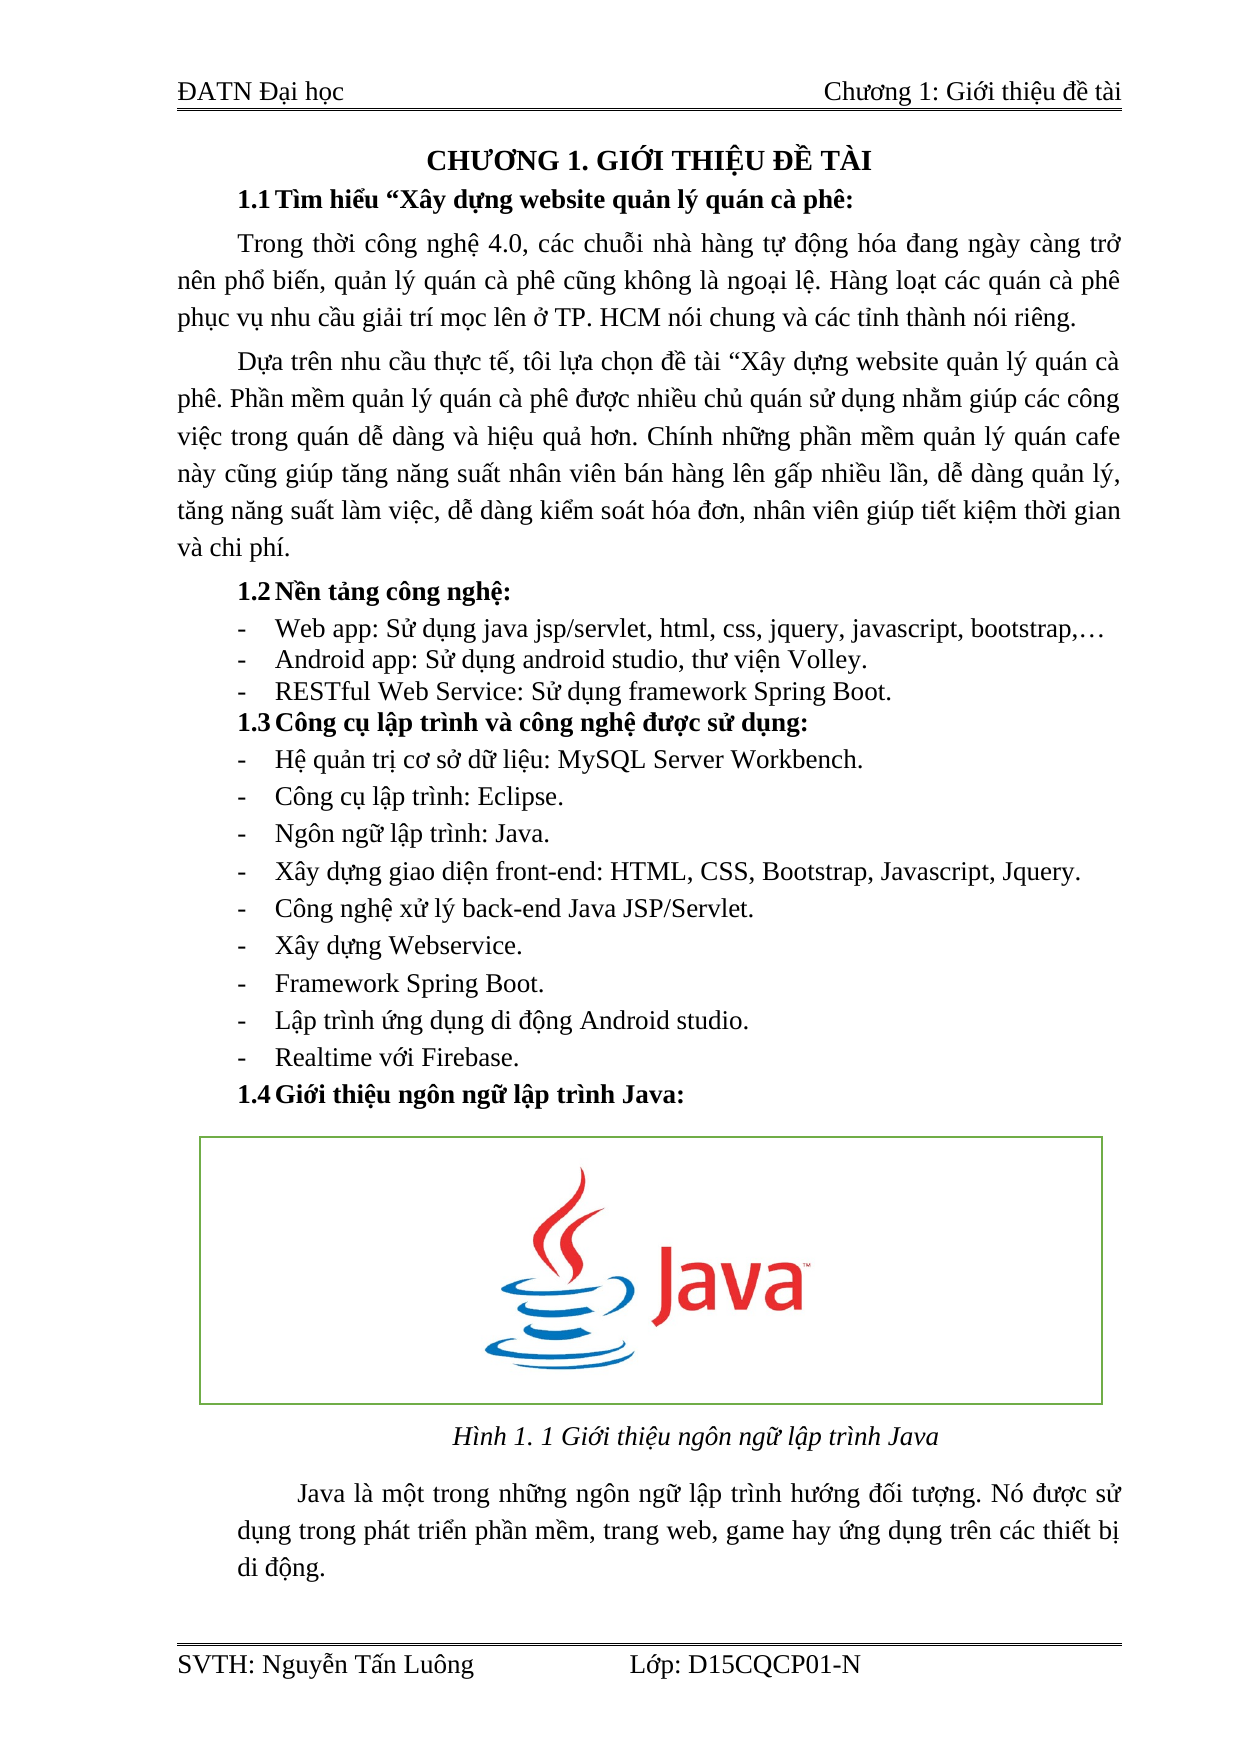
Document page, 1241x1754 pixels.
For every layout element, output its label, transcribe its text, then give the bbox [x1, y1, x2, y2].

list Công cụ lập trình: Eclipse. [237, 780, 1122, 811]
list Hệ quản trị cơ sở dữ liệu: MySQL Server Workbench. [237, 743, 1122, 774]
list Ngôn ngữ lập trình: Java. [237, 818, 1122, 849]
text Java là một trong những ngôn ngữ lập trình hướng đối tượng. Nó được sử dụng trong phát triển phần mềm, trang web, game hay ứng dụng trên các thiết bị di động. [237, 1122, 1122, 1582]
list Android app: Sử dụng android studio, thư viện Volley. [237, 643, 1122, 674]
list Tìm hiểu “Xây dựng website quản lý quán cà phê: [237, 183, 1122, 214]
list Xây dựng Webservice. [237, 929, 1122, 961]
picture [451, 1158, 851, 1384]
text Dựa trên nhu cầu thực tế, tôi lựa chọn đề tài “Xây dựng website quản lý quán cà phê. Phần mềm quản lý quán cà phê được nhiều chủ quán sử dụng nhằm giúp các công việc trong quán dễ dàng và hiệu quả hơn. Chính những phần mềm quản lý quán cafe này cũng giúp tăng năng suất nhân viên bán hàng lên gấp nhiều lần, dễ dàng quản lý, tăng năng suất làm việc, dễ dàng kiểm soát hóa đơn, nhân viên giúp tiết kiệm thời gian và chi phí. [177, 345, 1122, 563]
list Công cụ lập trình và công nghệ được sử dụng: [237, 706, 1122, 737]
text Trong thời công nghệ 4.0, các chuỗi nhà hàng tự động hóa đang ngày càng trở nên phổ biến, quản lý quán cà phê cũng không là ngoại lệ. Hàng loạt các quán cà phê phục vụ nhu cầu giải trí mọc lên ở TP. HCM nói chung và các tỉnh thành nói riêng. [177, 227, 1122, 333]
list Xây dựng giao diện front-end: HTML, CSS, Bootstrap, Javascript, Jquery. [237, 855, 1122, 886]
subtitle CHƯƠNG 1. GIỚI THIỆU ĐỀ TÀI [177, 143, 1122, 177]
list Nền tảng công nghệ: [237, 575, 1122, 606]
list Realtime với Firebase. [237, 1041, 1122, 1072]
list RESTful Web Service: Sử dụng framework Spring Boot. [237, 674, 1122, 706]
list Công nghệ xử lý back-end Java JSP/Servlet. [237, 892, 1122, 923]
list Lập trình ứng dụng di động Android studio. [237, 1004, 1122, 1035]
list Giới thiệu ngôn ngữ lập trình Java: [237, 1079, 1122, 1110]
list Framework Spring Boot. [237, 967, 1122, 998]
list Web app: Sử dụng java jsp/servlet, html, css, jquery, javascript, bootstrap,… [237, 612, 1122, 643]
